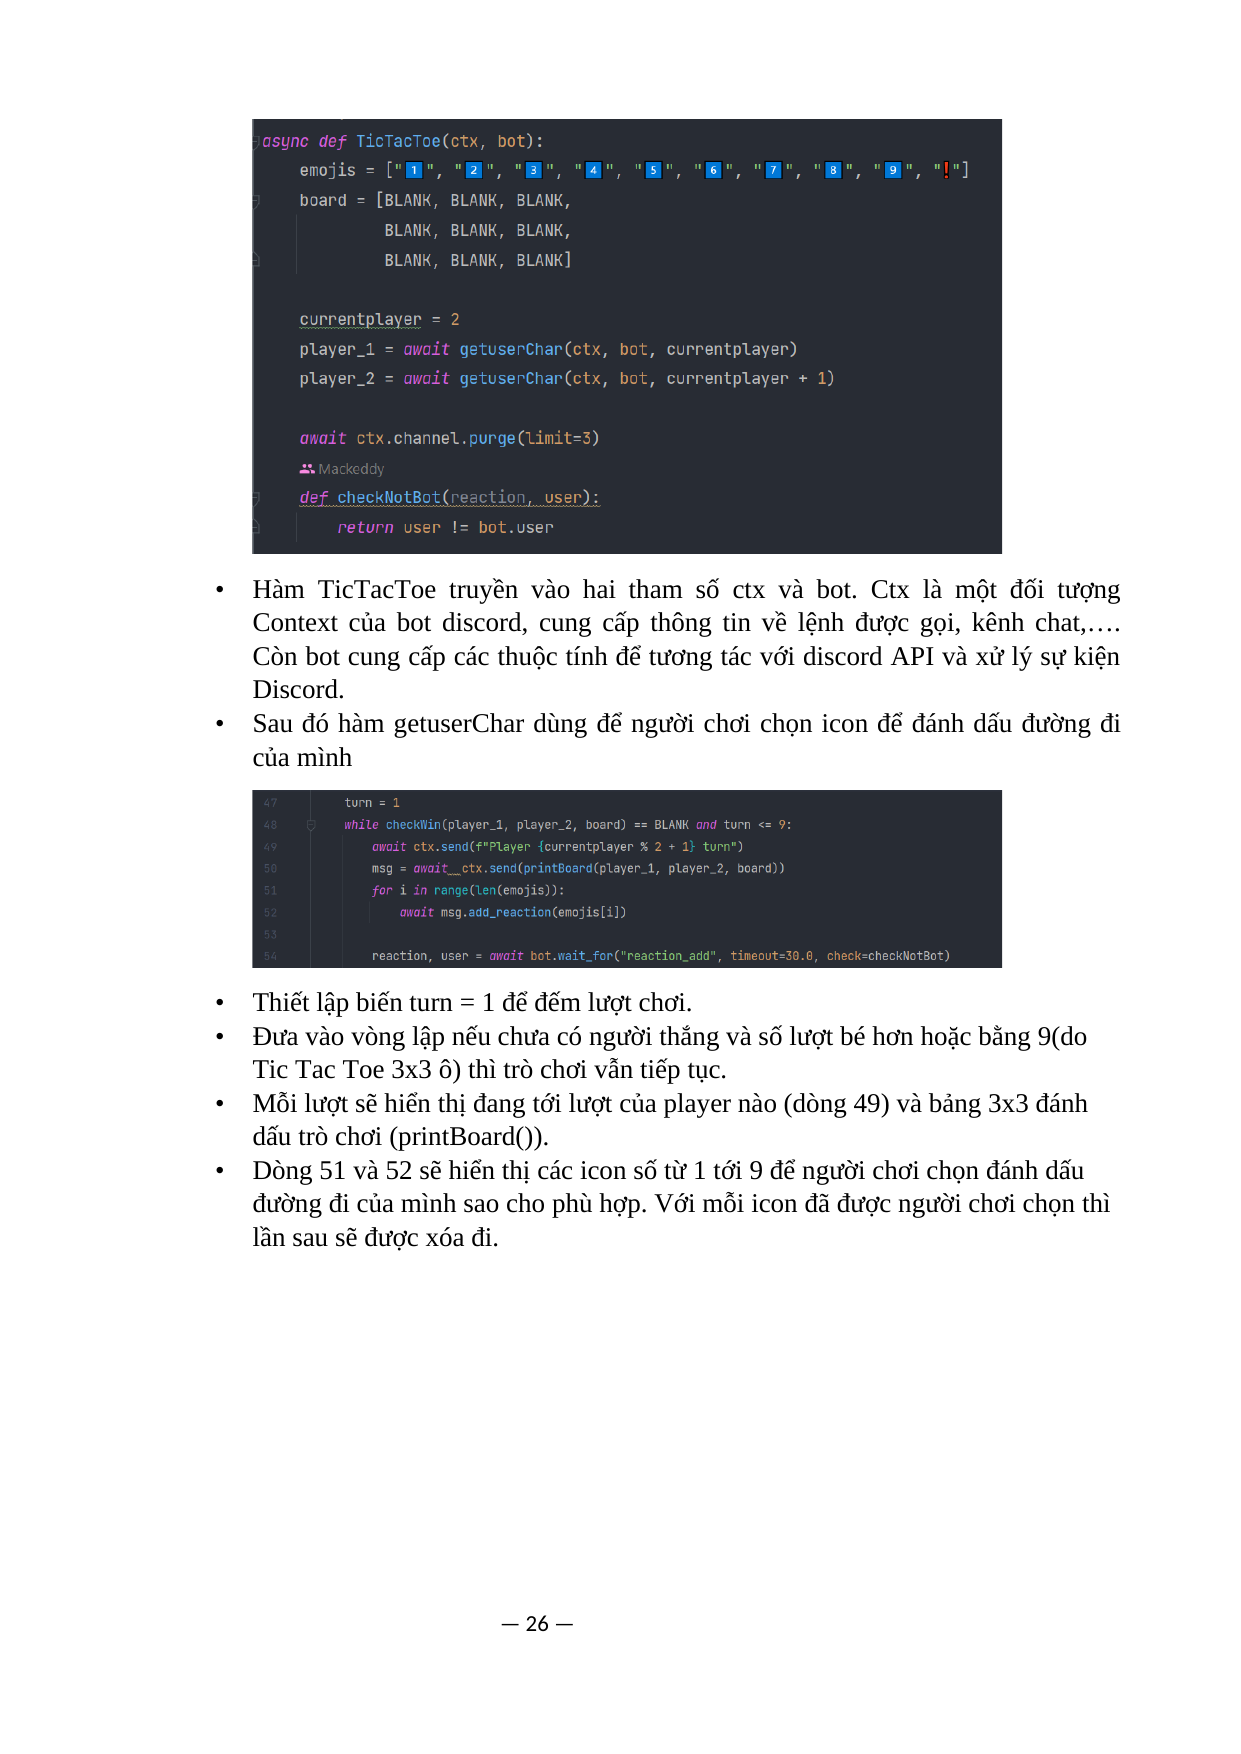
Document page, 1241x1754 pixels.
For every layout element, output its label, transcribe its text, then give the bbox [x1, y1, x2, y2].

list Sau đó hàm getuserChar dùng để người chơi chọn icon để đánh dấu đường đi của mình [215, 707, 1122, 772]
list Hàm TicTacToe truyền vào hai tham số ctx và bot. Ctx là một đối tượng Context của bot discord, cung cấp thông tin về lệnh được gọi, kênh chat,…. Còn bot cung cấp các thuộc tính để tương tác với discord API và xử lý sự kiện Discord. [215, 573, 1122, 705]
picture [252, 119, 1003, 554]
picture [252, 790, 1003, 968]
list Thiết lập biến turn = 1 để đếm lượt chơi. [215, 986, 1122, 1017]
list Dòng 51 và 52 sẽ hiển thị các icon số từ 1 tới 9 để người chơi chọn đánh dấu đường đi của mình sao cho phù hợp. Với mỗi icon đã được người chơi chọn thì lần sau sẽ được xóa đi. [215, 1154, 1122, 1252]
list Mỗi lượt sẽ hiển thị đang tới lượt của player nào (dòng 49) và bảng 3x3 đánh dấu trò chơi (printBoard()). [215, 1087, 1122, 1152]
list Đưa vào vòng lập nếu chưa có người thắng và số lượt bé hơn hoặc bằng 9(do Tic Tac Toe 3x3 ô) thì trò chơi vẫn tiếp tục. [215, 1020, 1122, 1084]
